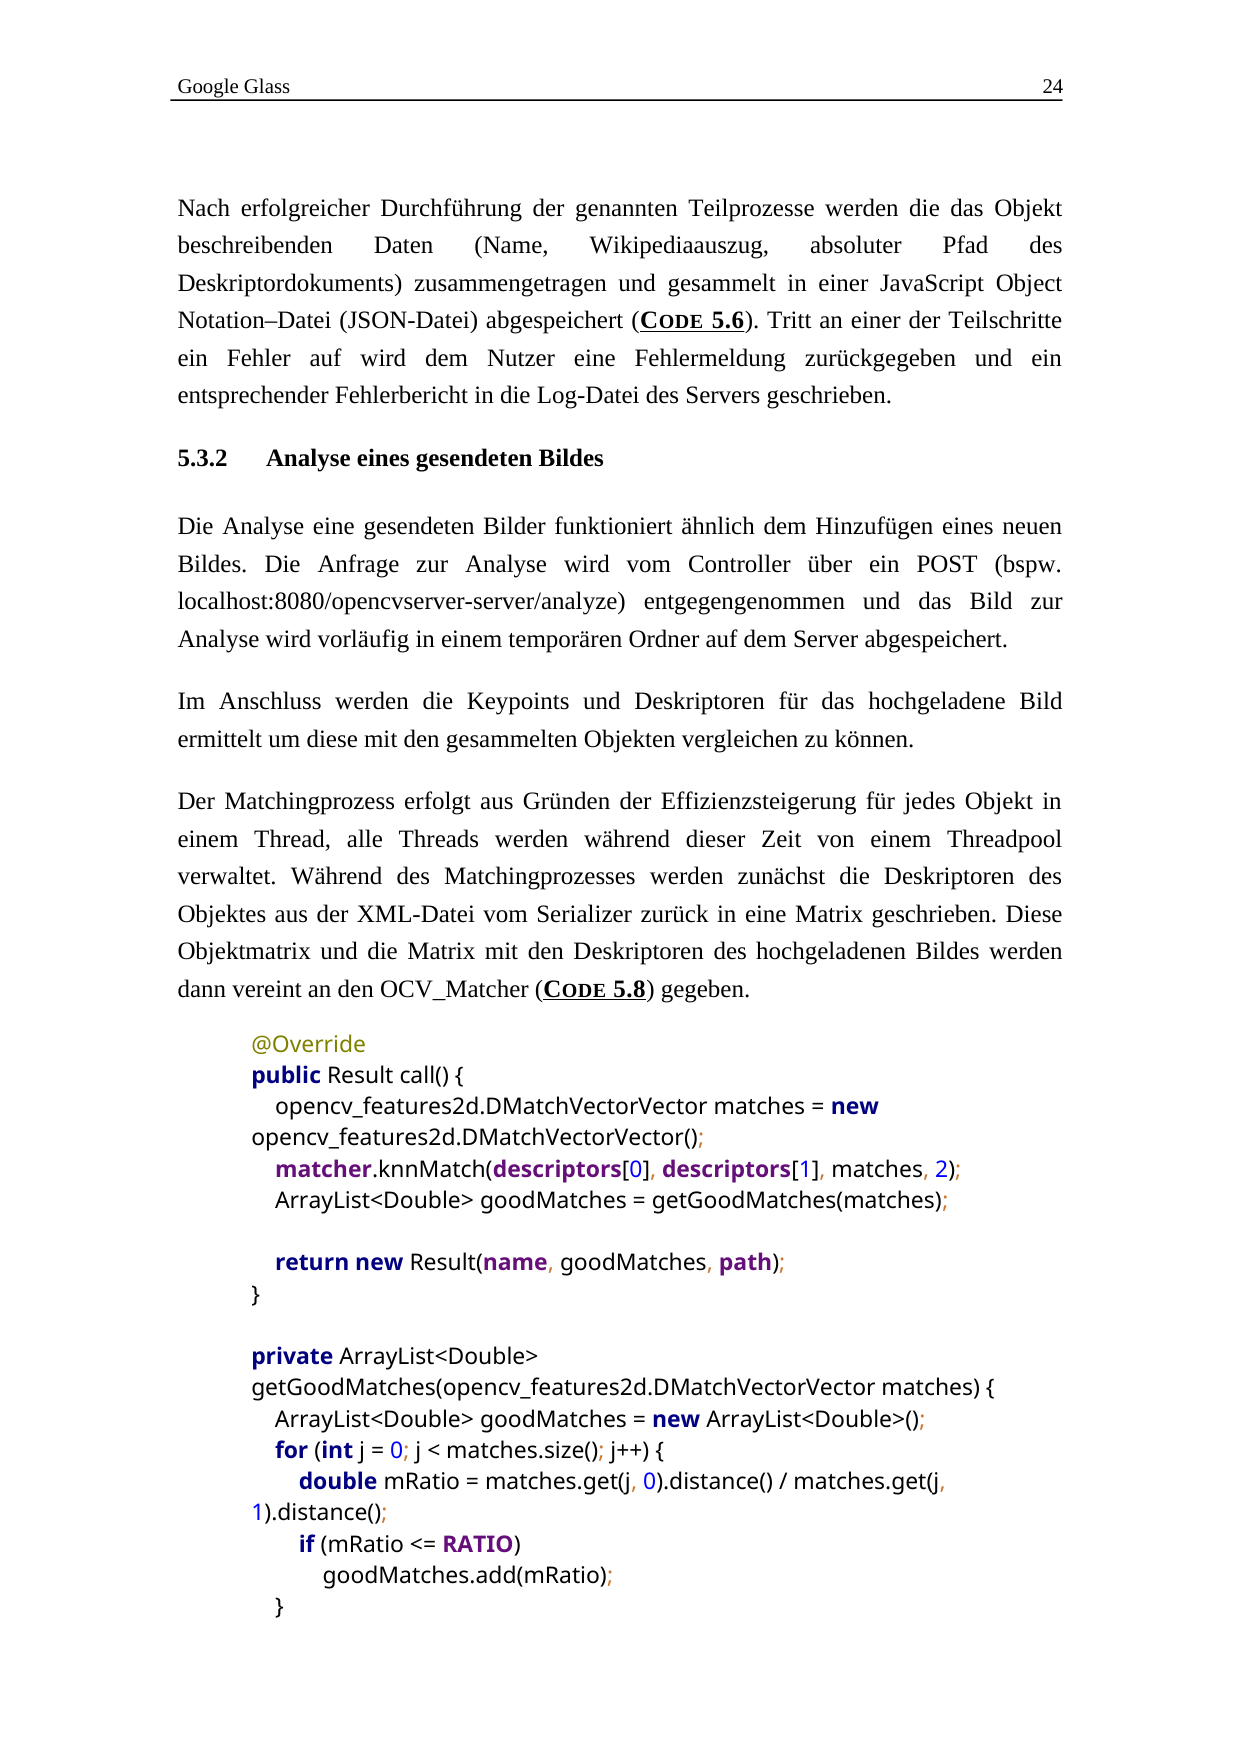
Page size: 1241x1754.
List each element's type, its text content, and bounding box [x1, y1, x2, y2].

text Nach erfolgreicher Durchführung der genannten Teilprozesse werden die das Objekt beschreibenden Daten (Name, Wikipediaauszug, absoluter Pfad des Deskriptordokuments) zusammengetragen und gesammelt in einer JavaScript Object Notation–Datei (JSON-Datei) abgespeichert (Code 5.6). Tritt an einer der Teilschritte ein Fehler auf wird dem Nutzer eine Fehlermeldung zurückgegeben und ein entsprechender Fehlerbericht in die Log-Datei des Servers geschrieben. [177, 184, 1063, 409]
subtitle Analyse eines gesendeten Bildes [177, 443, 1063, 471]
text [251, 1340, 1063, 1621]
text Im Anschluss werden die Keypoints und Deskriptoren für das hochgeladene Bild ermittelt um diese mit den gesammelten Objekten vergleichen zu können. [177, 677, 1063, 752]
text Der Matchingprozess erfolgt aus Gründen der Effizienzsteigerung für jedes Objekt in einem Thread, alle Threads werden während dieser Zeit von einem Threadpool verwaltet. Während des Matchingprozesses werden zunächst die Deskriptoren des Objektes aus der XML-Datei vom Serializer zurück in eine Matrix geschrieben. Diese Objektmatrix und die Matrix mit den Deskriptoren des hochgeladenen Bildes werden dann vereint an den OCV_Matcher (Code 5.8) gegeben. [177, 777, 1063, 1002]
text @Override public Result call() { opencv_features2d.DMatchVectorVector matches = new opencv_features2d.DMatchVectorVector(); matcher.knnMatch(descriptors[0], descriptors[1], matches, 2); ArrayList<Double> goodMatches = getGoodMatches(matches); return new Result(name, goodMatches, path); } [251, 1027, 1063, 1309]
text Die Analyse eine gesendeten Bilder funktioniert ähnlich dem Hinzufügen eines neuen Bildes. Die Anfrage zur Analyse wird vom Controller über ein POST (bspw. localhost:8080/opencvserver-server/analyze) entgegengenommen und das Bild zur Analyse wird vorläufig in einem temporären Ordner auf dem Server abgespeichert. [177, 502, 1063, 652]
